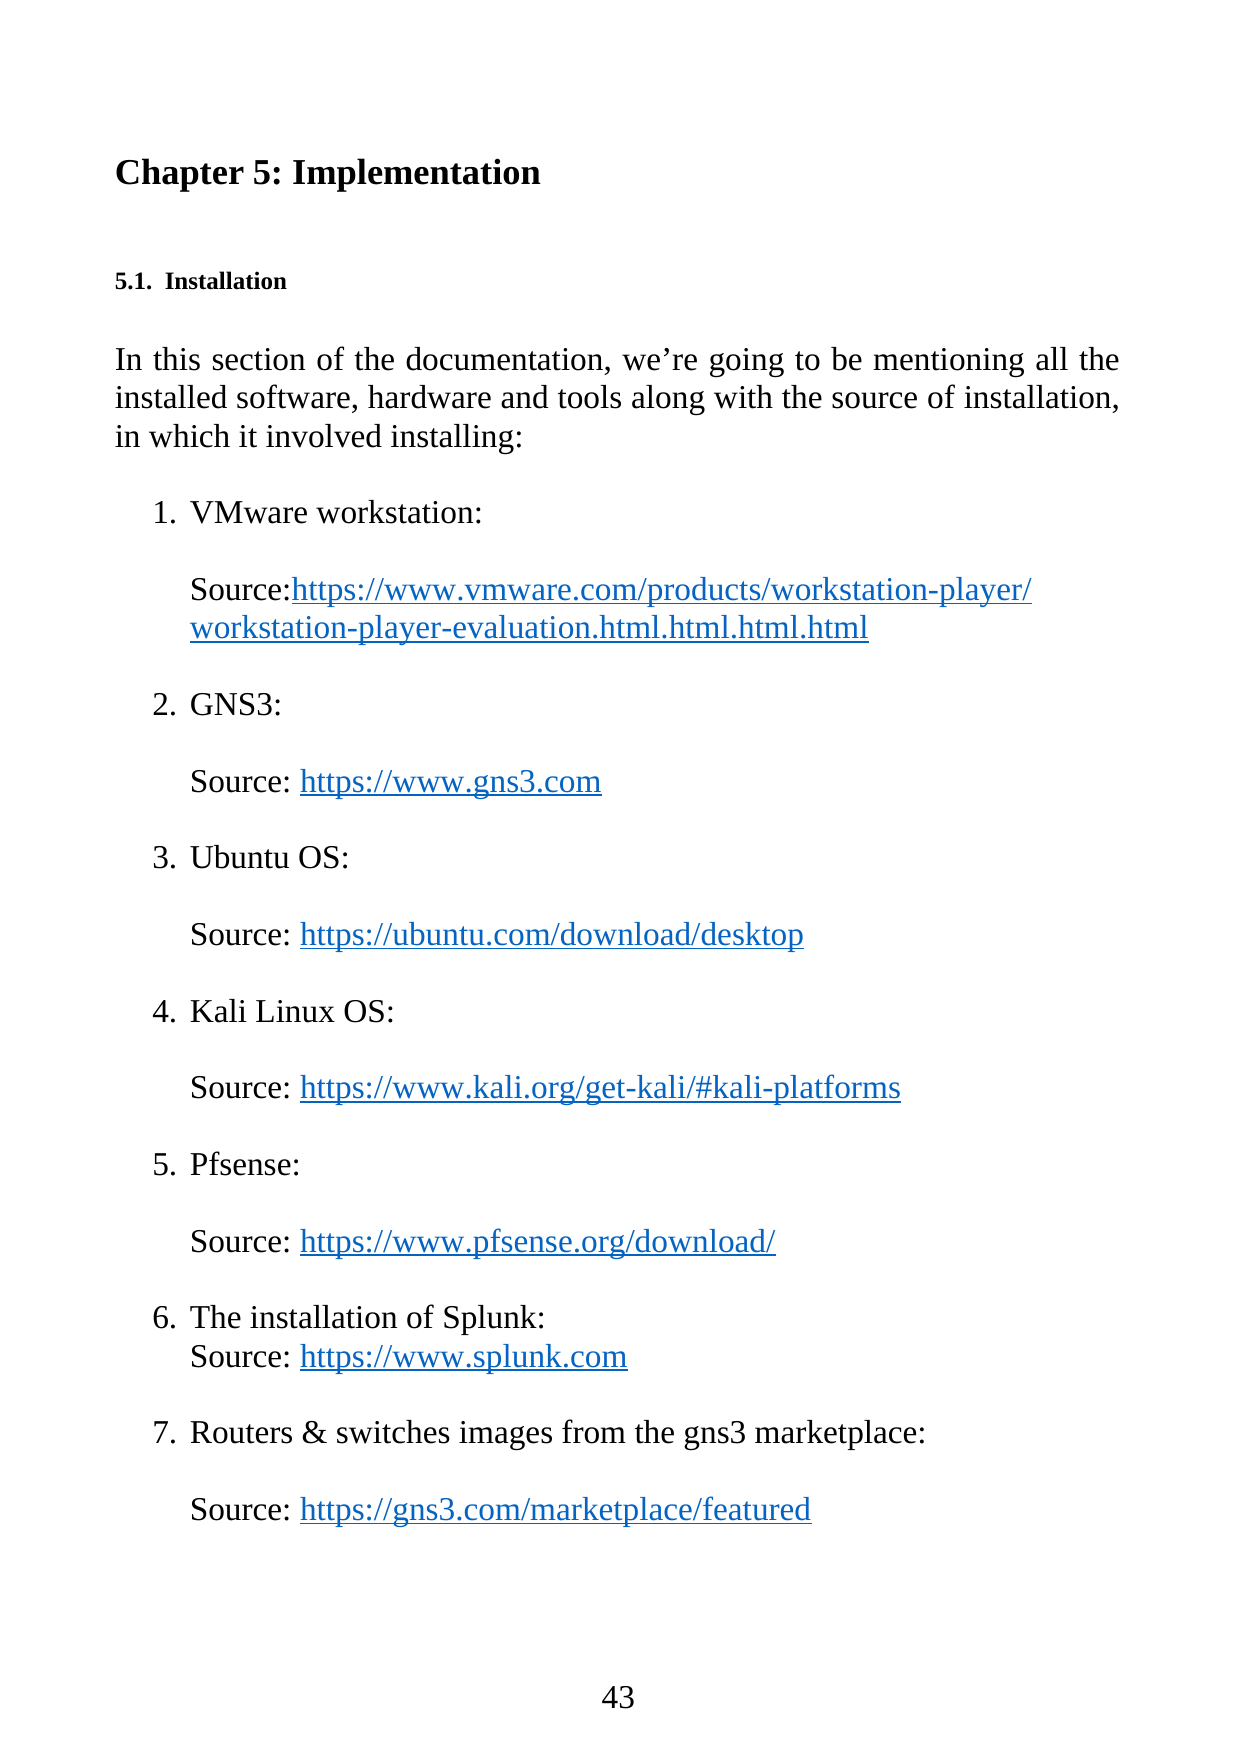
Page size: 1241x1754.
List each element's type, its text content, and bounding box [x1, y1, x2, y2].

list Source:https://www.vmware.com/products/workstation-player/workstation-player-evaluation.html.html.html.html [189, 569, 1121, 646]
list VMware workstation: [152, 493, 1121, 531]
list Ubuntu OS: [152, 838, 1121, 876]
list Source: https://www.pfsense.org/download/ [189, 1221, 1121, 1259]
text In this section of the documentation, we’re going to be mentioning all the installed software, hardware and tools along with the source of installation, in which it involved installing: [114, 339, 1121, 454]
list Pfsense: [152, 1144, 1121, 1183]
list Source: https://www.splunk.com [189, 1336, 1121, 1374]
list The installation of Splunk: [152, 1298, 1121, 1336]
subtitle Chapter 5: Implementation [114, 150, 1121, 192]
list Kali Linux OS: [152, 991, 1121, 1029]
list Source: https://gns3.com/marketplace/featured [189, 1489, 1121, 1528]
list Source: https://ubuntu.com/download/desktop [189, 914, 1121, 953]
subtitle 5.1. Installation [114, 266, 1121, 295]
list Source: https://www.gns3.com [189, 761, 1121, 799]
list GNS3: [152, 684, 1121, 723]
list Routers & switches images from the gns3 marketplace: [152, 1413, 1121, 1451]
list Source: https://www.kali.org/get-kali/#kali-platforms [189, 1068, 1121, 1106]
